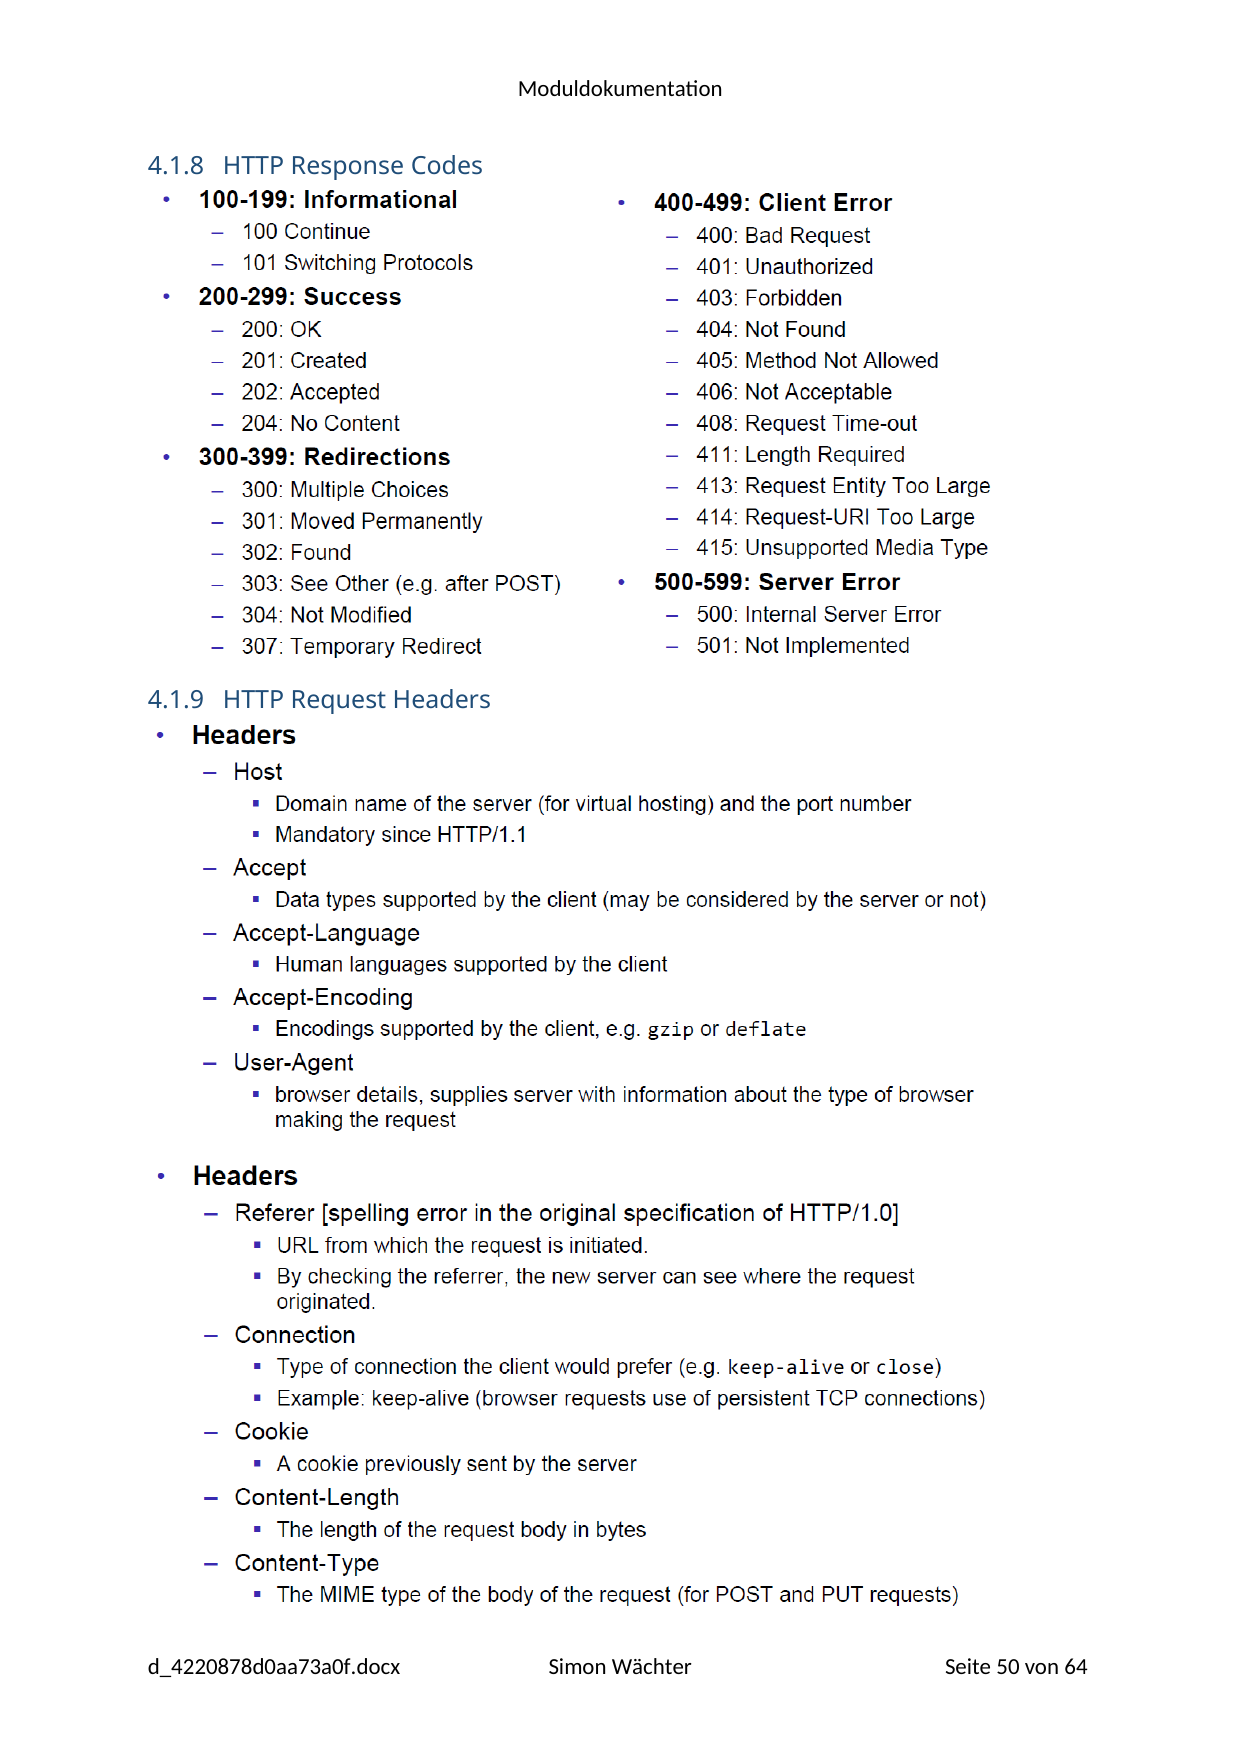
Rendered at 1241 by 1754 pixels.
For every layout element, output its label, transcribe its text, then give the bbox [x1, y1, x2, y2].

subtitle HTTP Request Headers [148, 682, 1093, 716]
subtitle HTTP Response Codes [148, 148, 1093, 182]
picture [147, 1158, 1002, 1615]
picture [147, 718, 1022, 1140]
picture [147, 184, 1013, 663]
